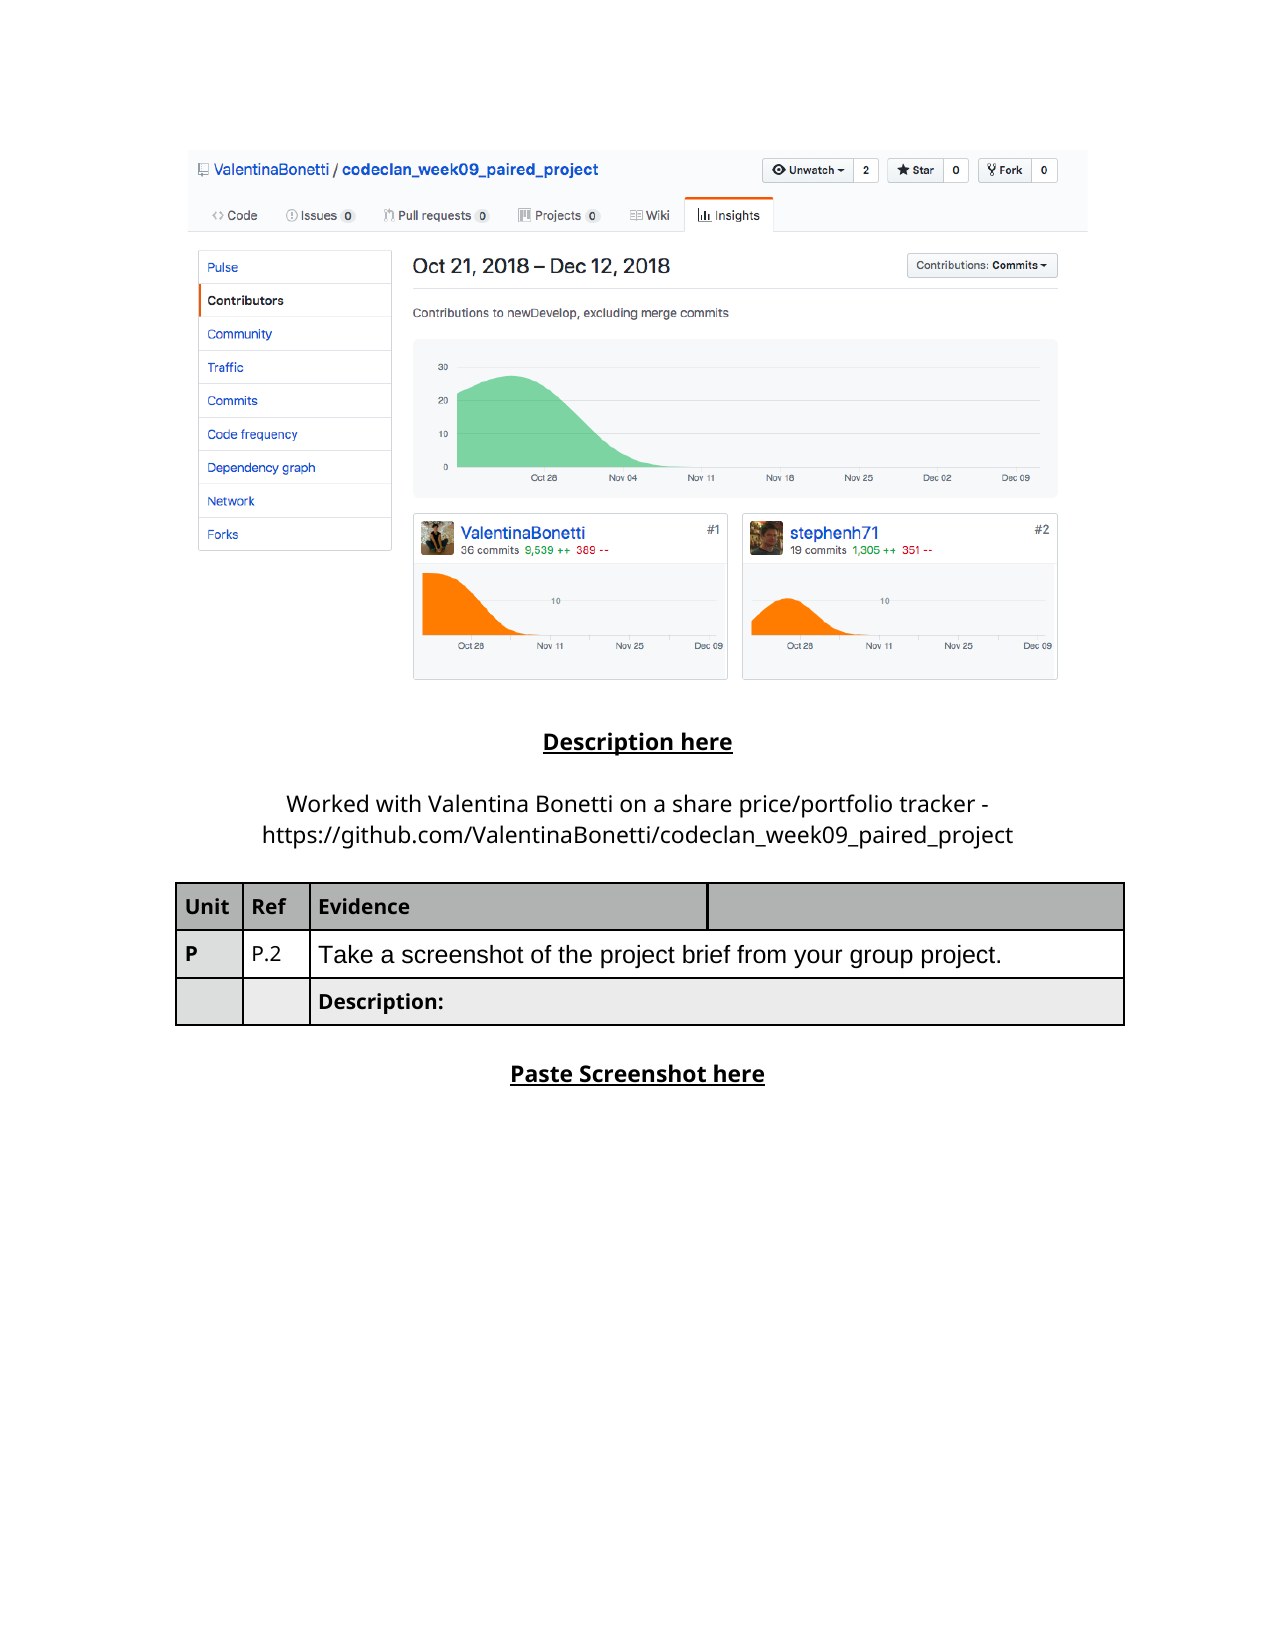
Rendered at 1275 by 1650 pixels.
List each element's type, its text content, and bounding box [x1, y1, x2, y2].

table_cell Description: [311, 979, 1123, 1024]
text Paste Screenshot here [187, 1057, 1087, 1089]
table_header Ref [244, 884, 309, 929]
table_header Unit [177, 884, 242, 929]
table_header [709, 884, 1123, 929]
table_header Evidence [311, 884, 706, 929]
table_cell [177, 979, 242, 1024]
text Worked with Valentina Bonetti on a share price/portfolio tracker - https://github.com/ValentinaBonetti/codeclan_week09_paired_project [187, 788, 1087, 850]
table_cell [244, 979, 309, 1024]
table_cell P [177, 931, 242, 977]
table_cell P.2 [244, 931, 309, 977]
text Description here [187, 725, 1087, 757]
picture [187, 150, 1088, 695]
table_cell Take a screenshot of the project brief from your group project. [311, 931, 1123, 977]
